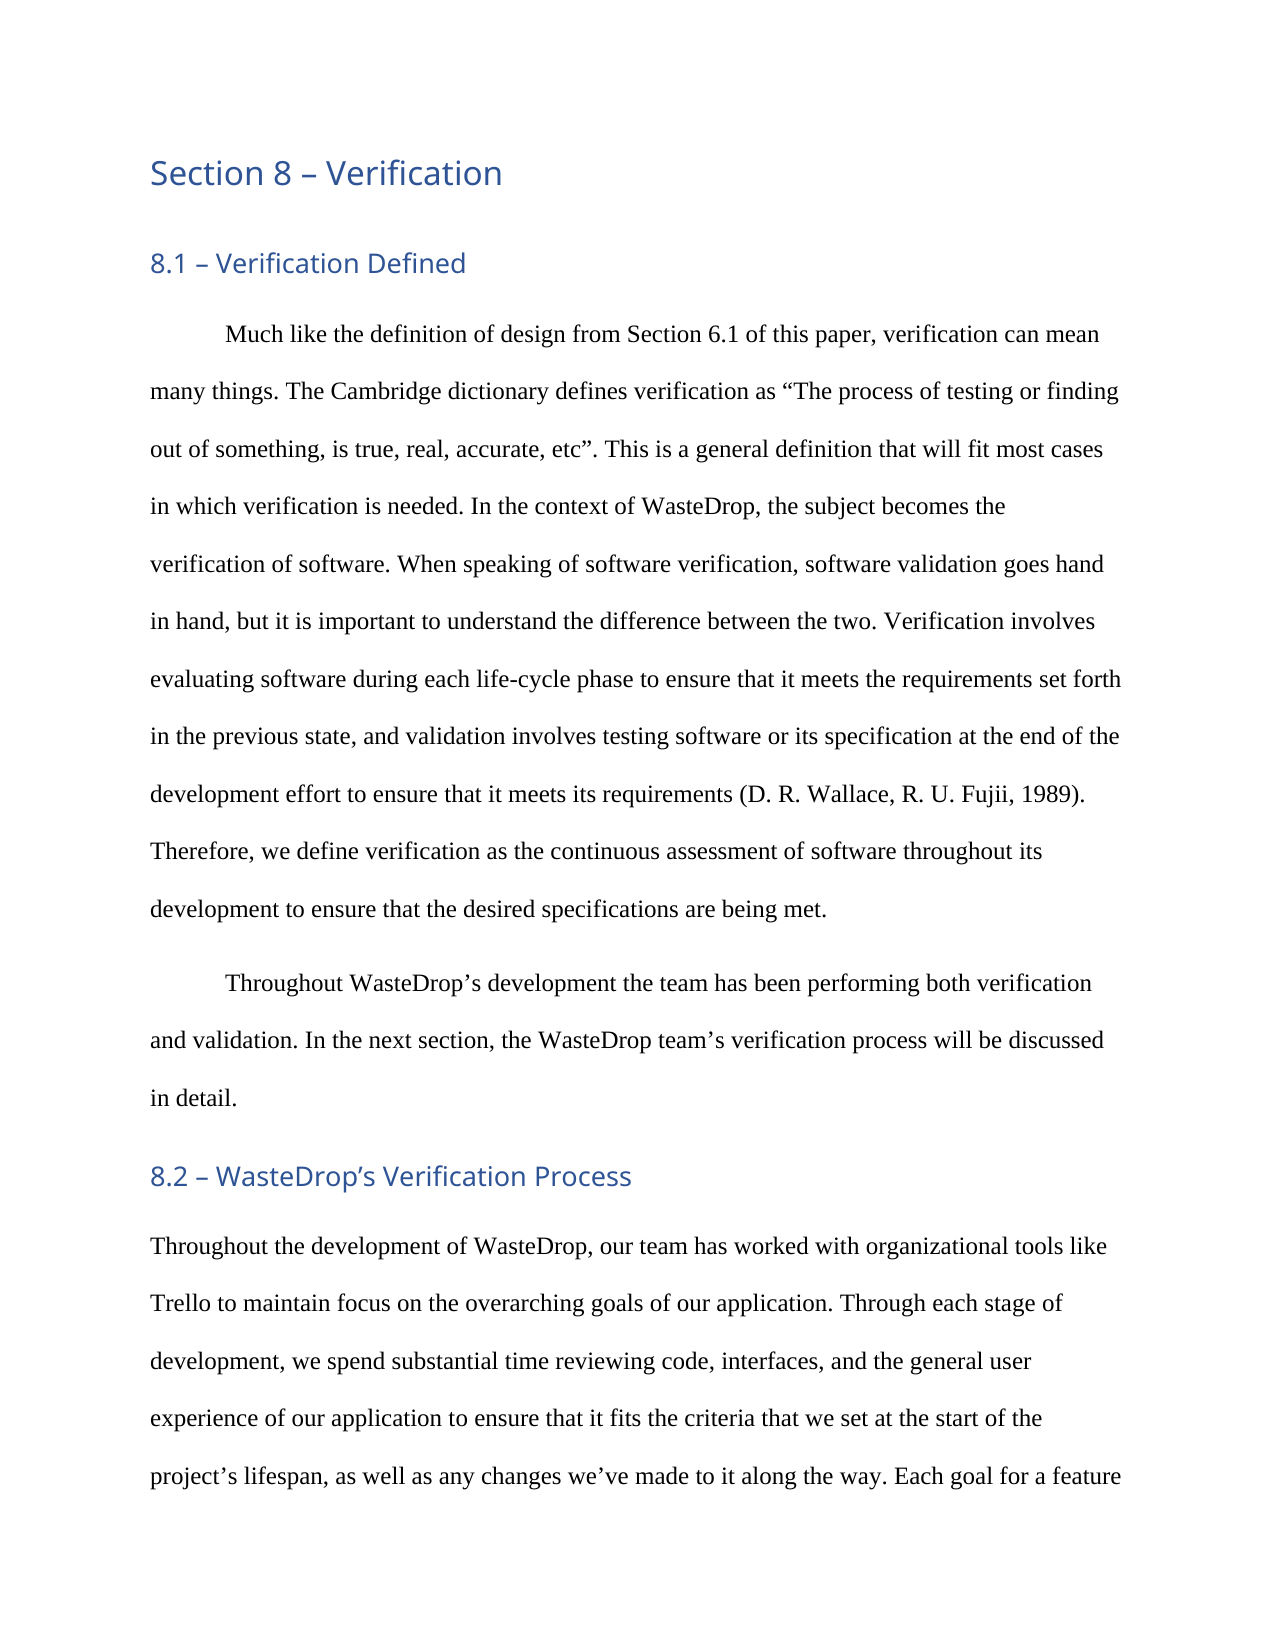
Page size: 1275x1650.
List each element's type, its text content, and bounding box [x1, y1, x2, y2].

subtitle 8.2 – WasteDrop’s Verification Process [150, 1157, 1125, 1194]
subtitle Section 8 – Verification [150, 150, 1125, 195]
subtitle 8.1 – Verification Defined [150, 245, 1125, 282]
text Throughout WasteDrop’s development the team has been performing both verification and validation. In the next section, the WasteDrop team’s verification process will be discussed in detail. [150, 968, 1125, 1112]
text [150, 1231, 1125, 1489]
text Much like the definition of design from Section 6.1 of this paper, verification can mean many things. The Cambridge dictionary defines verification as “The process of testing or finding out of something, is true, real, accurate, etc”. This is a general definition that will fit most cases in which verification is needed. In the context of WasteDrop, the subject becomes the verification of software. When speaking of software verification, software validation goes hand in hand, but it is important to understand the difference between the two. Verification involves evaluating software during each life-cycle phase to ensure that it meets the requirements set forth in the previous state, and validation involves testing software or its specification at the end of the development effort to ensure that it meets its requirements (D. R. Wallace, R. U. Fujii, 1989). Therefore, we define verification as the continuous assessment of software throughout its development to ensure that the desired specifications are being met. [150, 319, 1125, 922]
